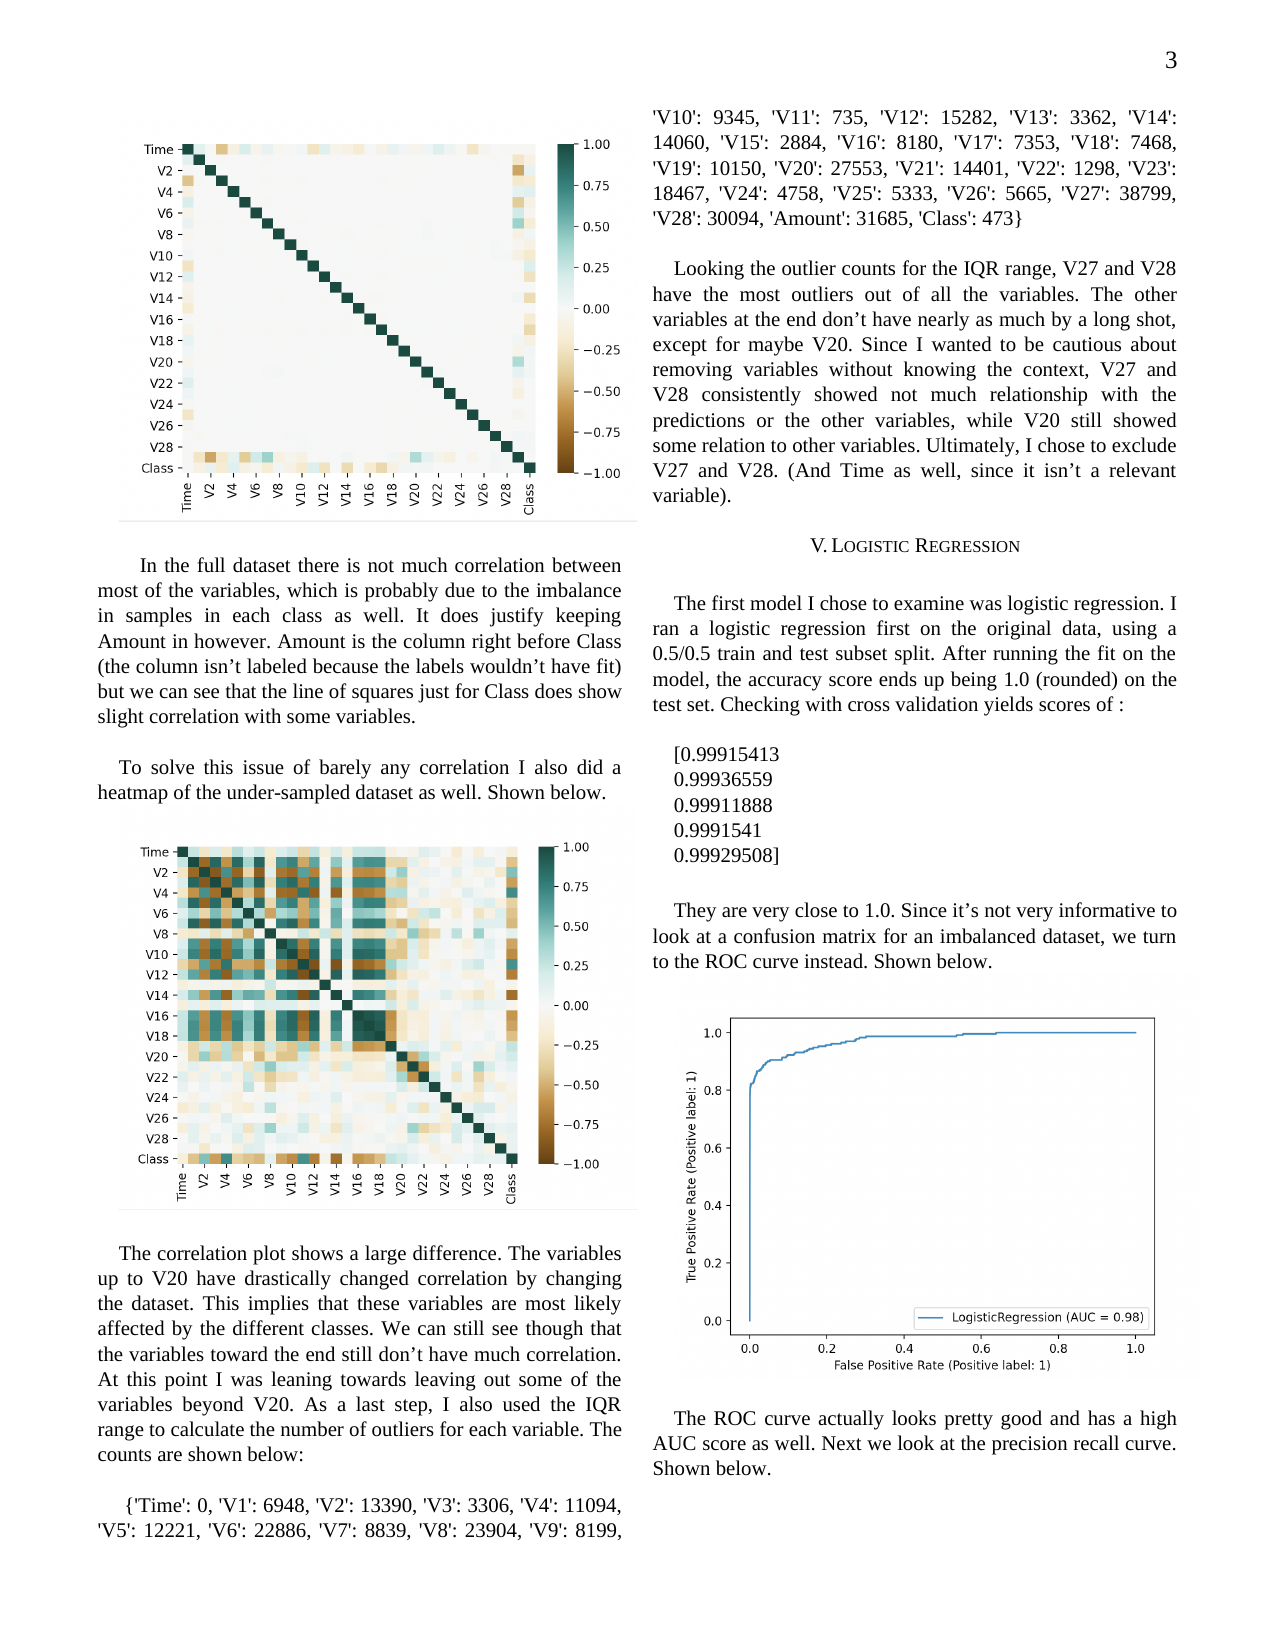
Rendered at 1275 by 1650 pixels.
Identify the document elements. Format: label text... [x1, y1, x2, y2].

text They are very close to 1.0. Since it’s not very informative to look at a confusion matrix for an imbalanced dataset, we turn to the ROC curve instead. Shown below. [652, 898, 1177, 973]
text The correlation plot shows a large difference. The variables up to V20 have drastically changed correlation by changing the dataset. This implies that these variables are most likely affected by the different classes. We can still see though that the variables toward the end still don’t have much correlation. At this point I was leaning towards leaving out some of the variables beyond V20. As a last step, I also used the IQR range to calculate the number of outliers for each variable. The counts are shown below: [97, 1241, 622, 1466]
subtitle Logistic Regression [652, 533, 1177, 557]
text 0.99911888 [652, 793, 1177, 817]
picture [118, 805, 638, 1210]
text {'Time': 0, 'V1': 6948, 'V2': 13390, 'V3': 3306, 'V4': 11094, 'V5': 12221, 'V6': 22886, 'V7': 8839, 'V8': 23904, 'V9': 8199, 'V10': 9345, 'V11': 735, 'V12': 15282, 'V13': 3362, 'V14': 14060, 'V15': 2884, 'V16': 8180, 'V17': 7353, 'V18': 7468, 'V19': 10150, 'V20': 27553, 'V21': 14401, 'V22': 1298, 'V23': 18467, 'V24': 4758, 'V25': 5333, 'V26': 5665, 'V27': 38799, 'V28': 30094, 'Amount': 31685, 'Class': 473} [97, 1493, 622, 1542]
text [0.99915413 [652, 742, 1177, 766]
text In the full dataset there is not much correlation between most of the variables, which is probably due to the imbalance in samples in each class as well. It does justify keeping Amount in however. Amount is the column right before Class (the column isn’t labeled because the labels wouldn’t have fit) but we can see that the line of squares just for Class does show slight correlation with some variables. [97, 553, 622, 728]
text 0.99936559 [652, 767, 1177, 791]
text 0.99929508] [652, 843, 1177, 867]
picture [118, 105, 638, 522]
text The first model I chose to examine was logistic regression. I ran a logistic regression first on the original data, using a 0.5/0.5 train and test subset split. After running the fit on the model, the accuracy score ends up being 1.0 (rounded) on the test set. Checking with cross validation yields scores of : [652, 591, 1177, 716]
text 0.9991541 [652, 818, 1177, 842]
text {'Time': 0, 'V1': 6948, 'V2': 13390, 'V3': 3306, 'V4': 11094, 'V5': 12221, 'V6': 22886, 'V7': 8839, 'V8': 23904, 'V9': 8199, 'V10': 9345, 'V11': 735, 'V12': 15282, 'V13': 3362, 'V14': 14060, 'V15': 2884, 'V16': 8180, 'V17': 7353, 'V18': 7468, 'V19': 10150, 'V20': 27553, 'V21': 14401, 'V22': 1298, 'V23': 18467, 'V24': 4758, 'V25': 5333, 'V26': 5665, 'V27': 38799, 'V28': 30094, 'Amount': 31685, 'Class': 473} [652, 105, 1177, 230]
text Looking the outlier counts for the IQR range, V27 and V28 have the most outliers out of all the variables. The other variables at the end don’t have nearly as much by a long shot, except for maybe V20. Since I wanted to be cautious about removing variables without knowing the context, V27 and V28 consistently showed not much relationship with the predictions or the other variables, while V20 still showed some relation to other variables. Ultimately, I chose to exclude V27 and V28. (And Time as well, since it isn’t a relevant variable). [652, 256, 1177, 507]
text The ROC curve actually looks pretty good and has a high AUC score as well. Next we look at the precision recall curve. Shown below. [652, 1406, 1177, 1480]
text To solve this issue of barely any correlation I also did a heatmap of the under-sampled dataset as well. Shown below. [97, 754, 622, 804]
picture [673, 973, 1199, 1380]
